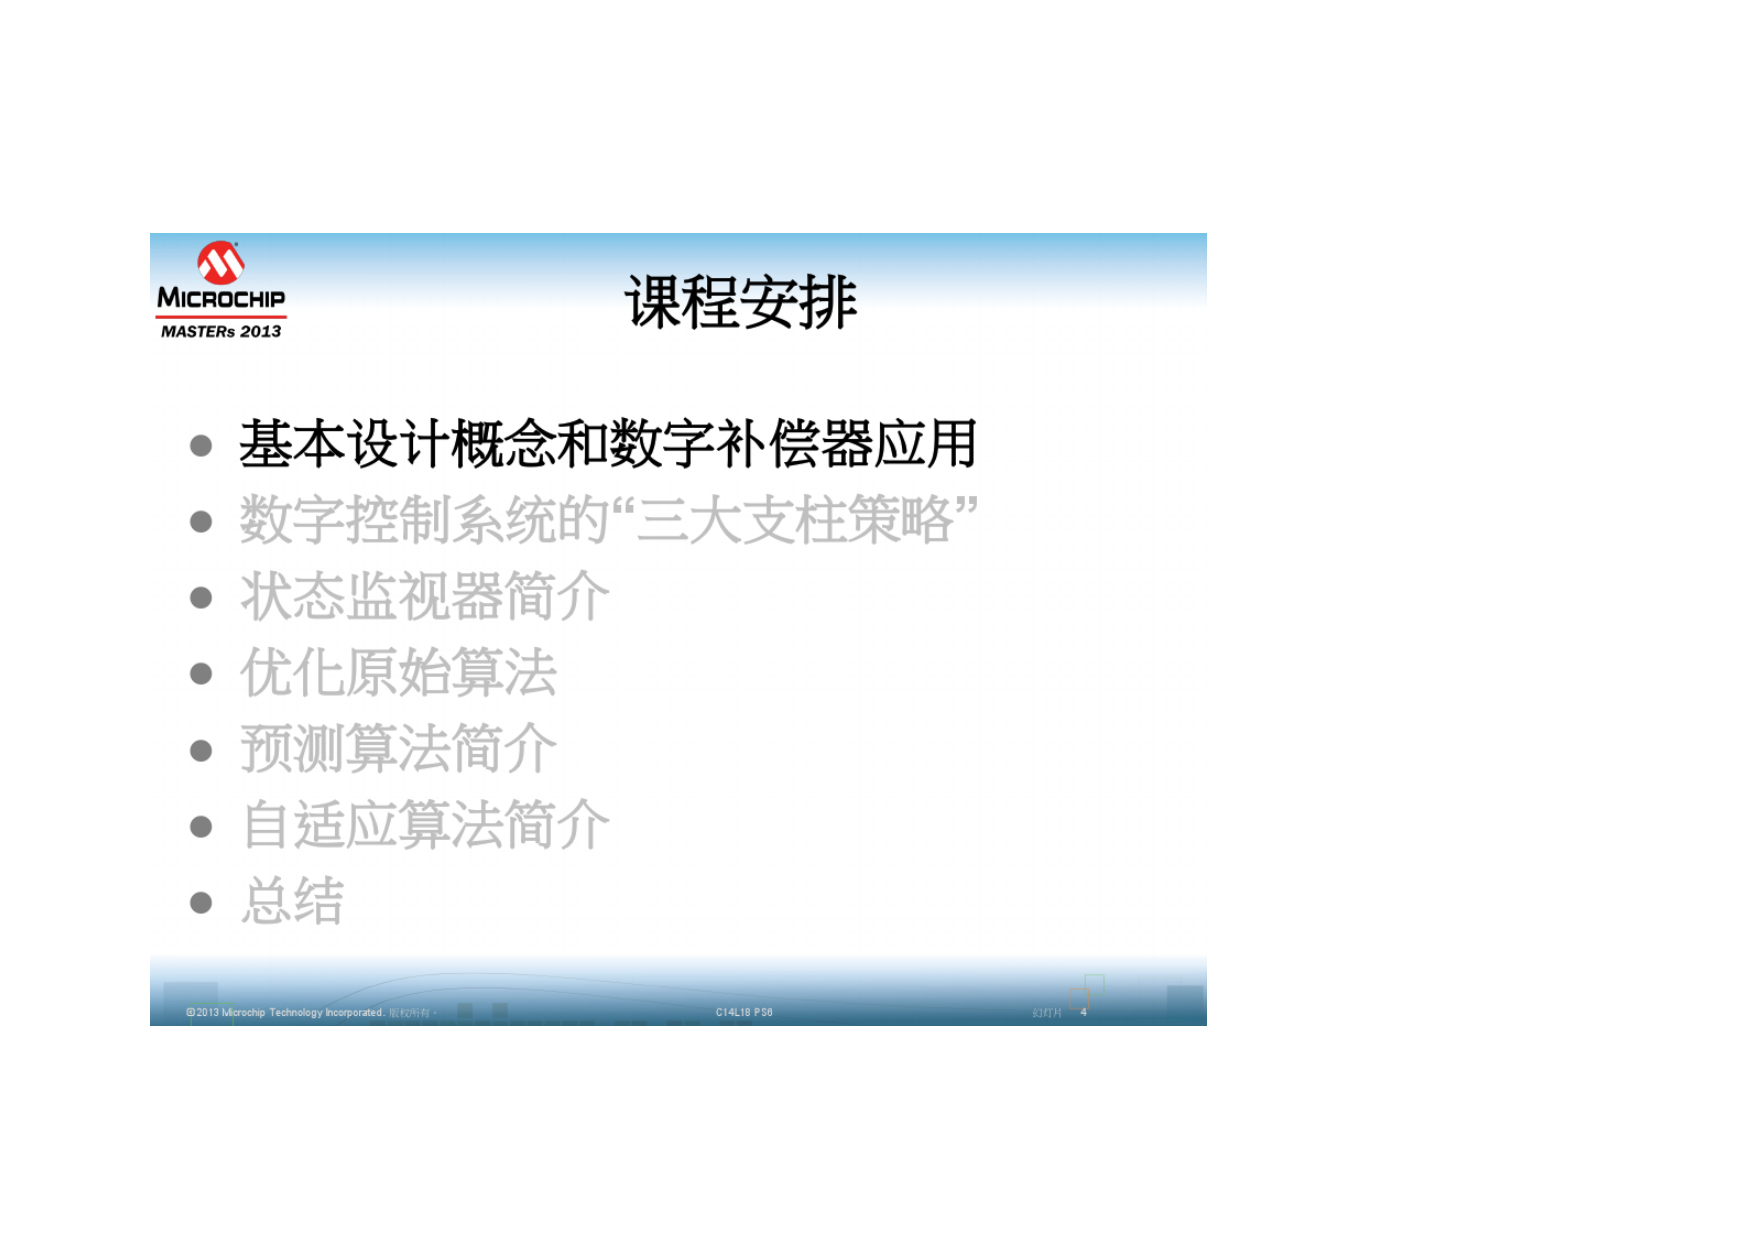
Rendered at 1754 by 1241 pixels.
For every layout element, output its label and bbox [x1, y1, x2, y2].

picture [150, 233, 1207, 1026]
